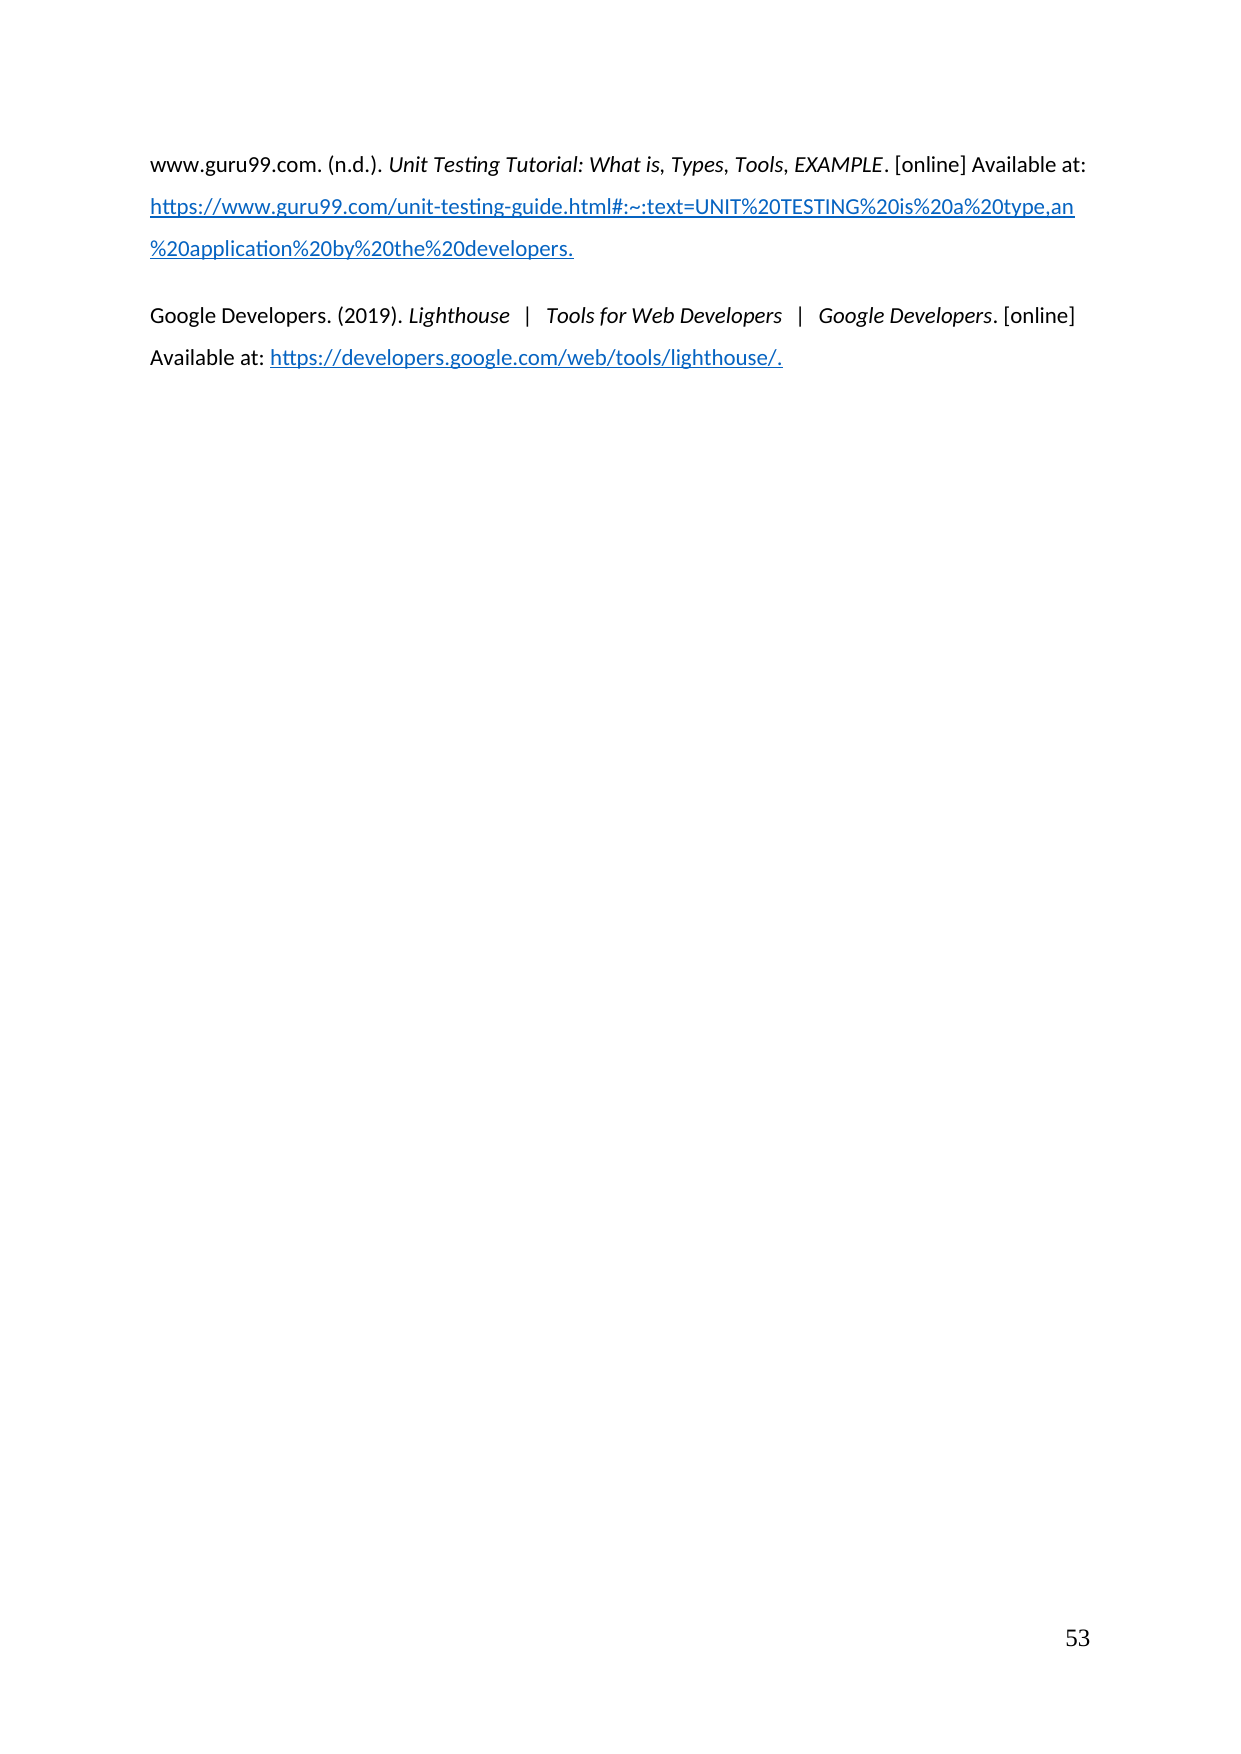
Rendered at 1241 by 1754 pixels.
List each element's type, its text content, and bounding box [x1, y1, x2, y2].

text Google Developers. (2019). Lighthouse | Tools for Web Developers | Google Developers. [online] Available at: https://developers.google.com/web/tools/lighthouse/. [150, 301, 1090, 371]
text www.guru99.com. (n.d.). Unit Testing Tutorial: What is, Types, Tools, EXAMPLE. [online] Available at: https://www.guru99.com/unit-testing-guide.html#:~:text=UNIT%20TESTING%20is%20a%20type,an%20application%20by%20the%20developers. [150, 150, 1090, 262]
